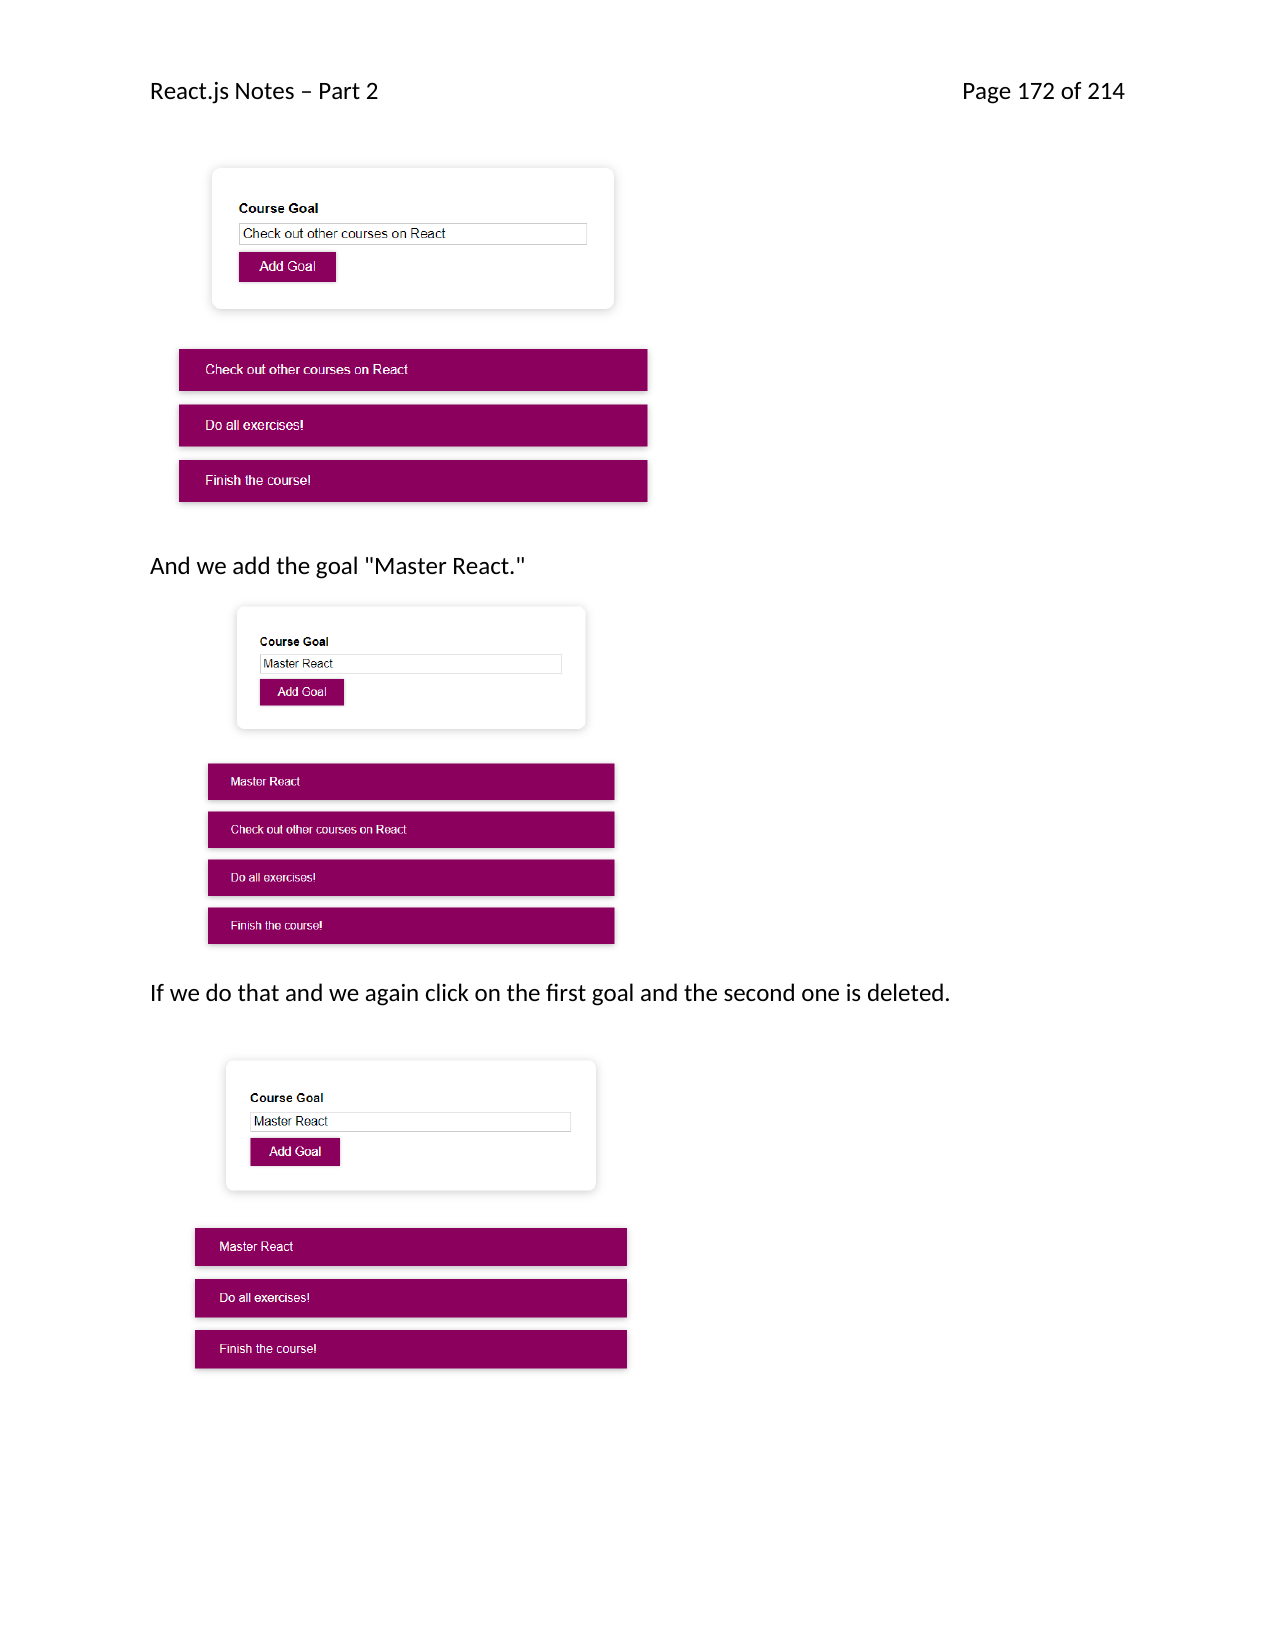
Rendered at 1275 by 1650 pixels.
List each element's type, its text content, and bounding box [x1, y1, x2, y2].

picture [150, 1038, 692, 1440]
picture [150, 150, 699, 551]
picture [150, 580, 726, 977]
text And we add the goal "Master React." [150, 550, 1125, 581]
text If we do that and we again click on the first goal and the second one is deleted. [150, 977, 1125, 1007]
